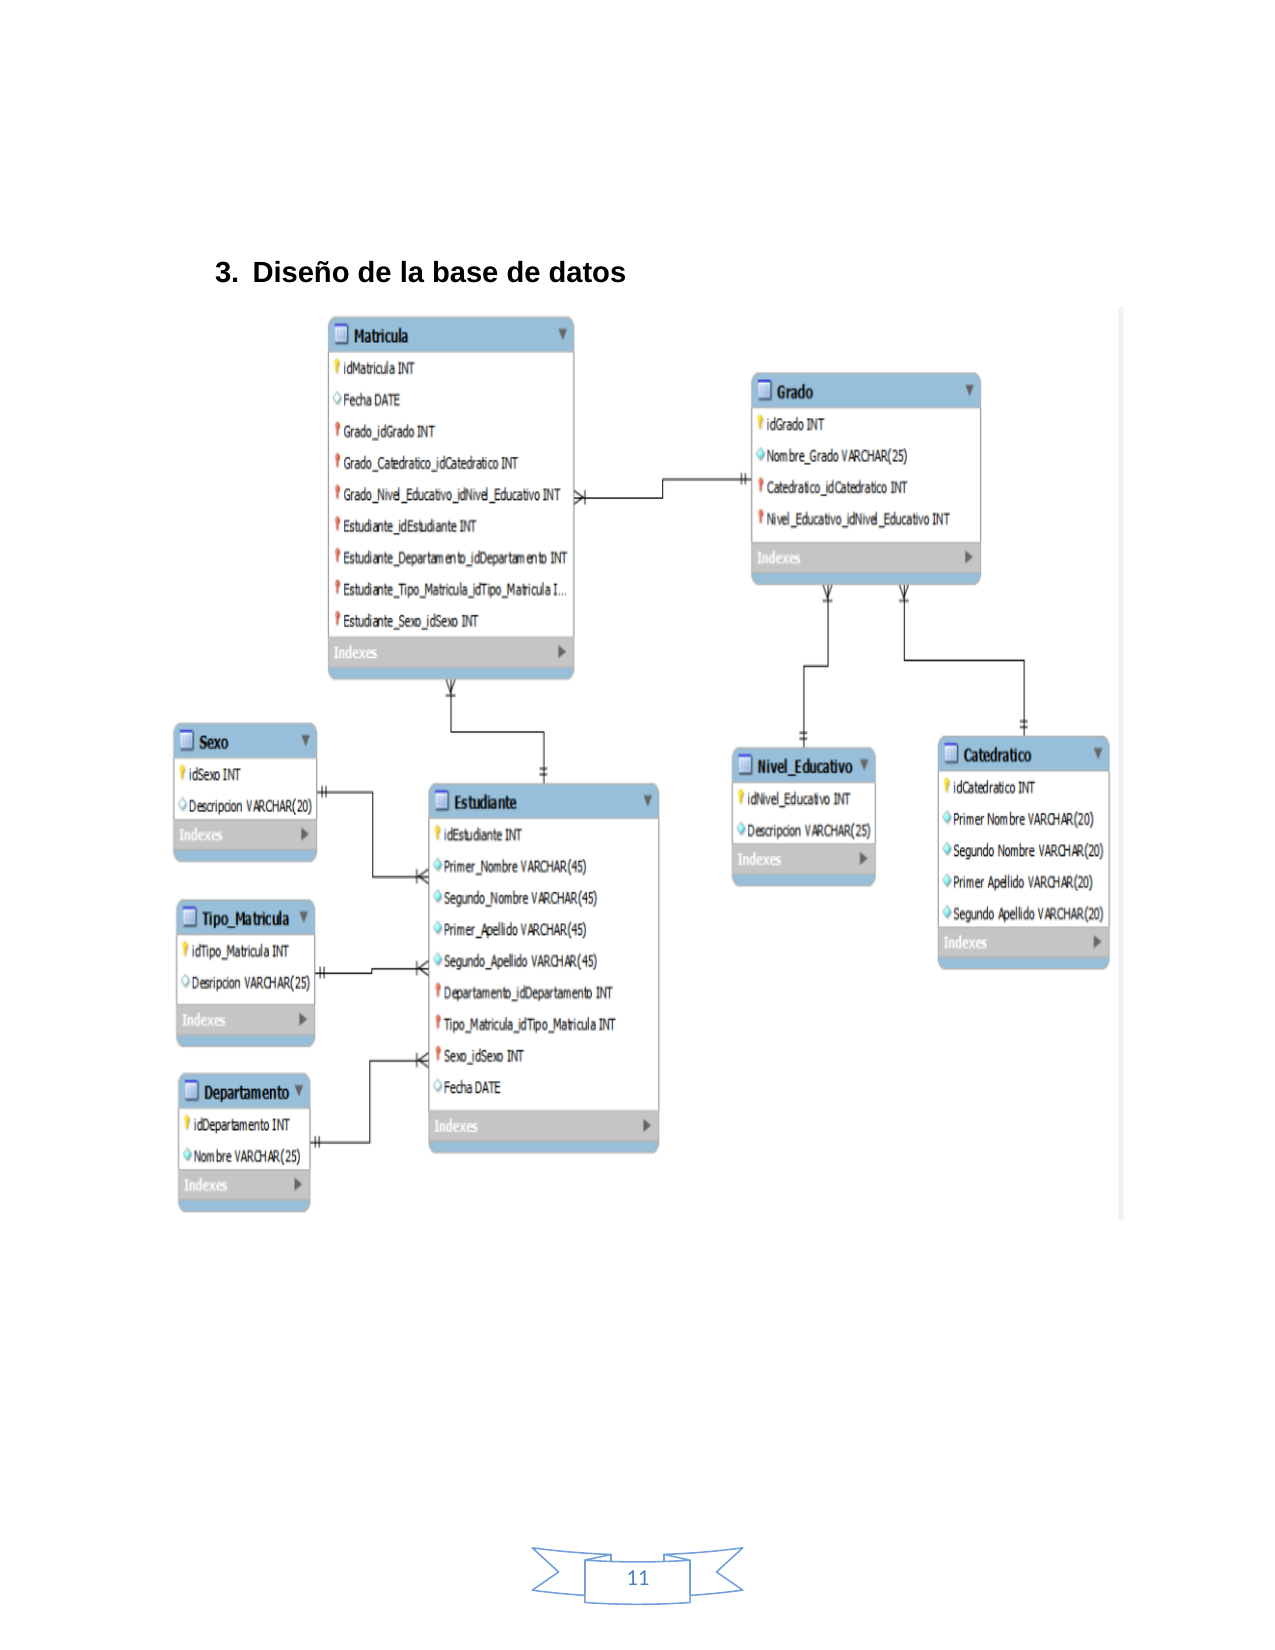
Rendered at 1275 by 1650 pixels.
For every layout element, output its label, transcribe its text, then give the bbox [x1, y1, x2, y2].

picture [165, 307, 1124, 1220]
subtitle Diseño de la base de datos [215, 255, 1098, 289]
